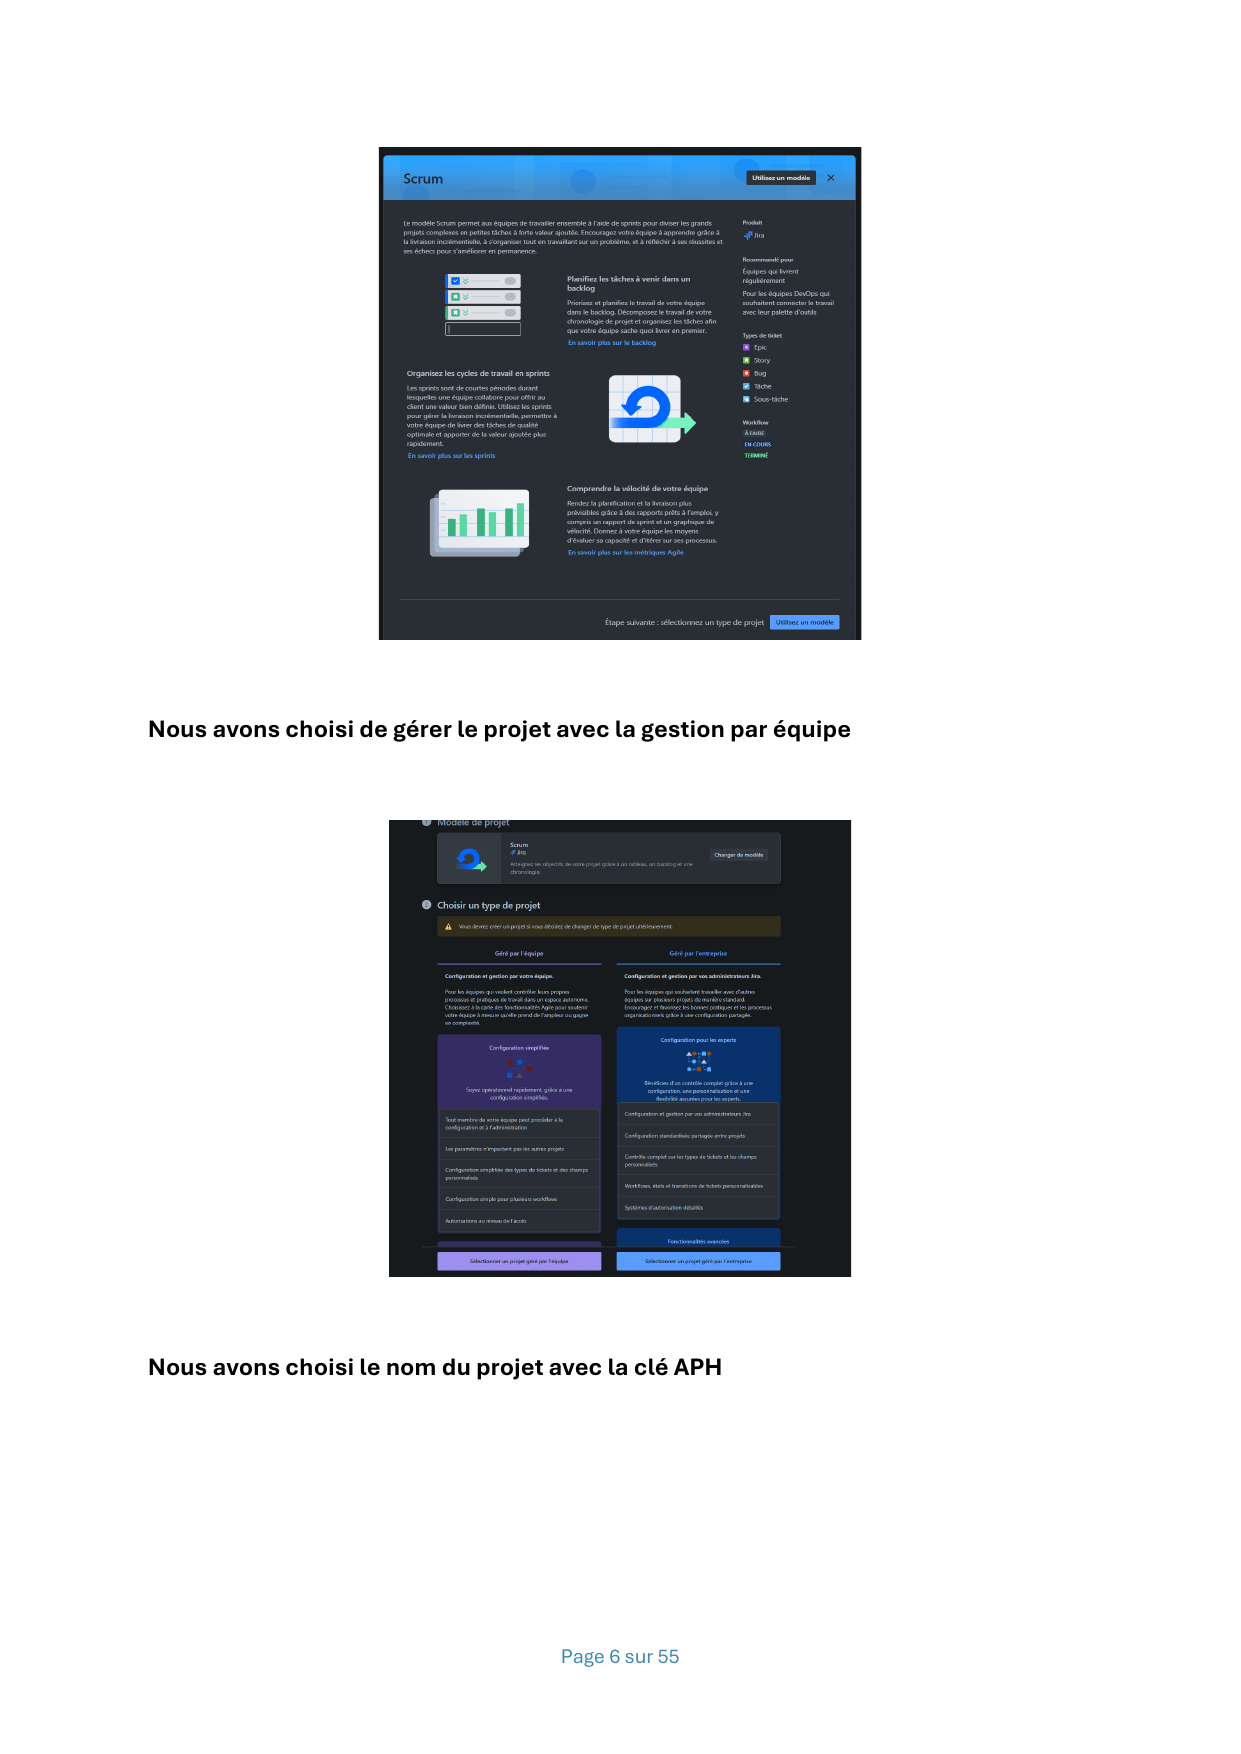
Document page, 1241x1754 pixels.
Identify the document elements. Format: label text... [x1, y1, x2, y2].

picture [389, 820, 852, 1277]
text Nous avons choisi le nom du projet avec la clé APH [148, 1352, 1093, 1382]
text Nous avons choisi de gérer le projet avec la gestion par équipe [148, 714, 1093, 745]
picture [378, 147, 862, 640]
